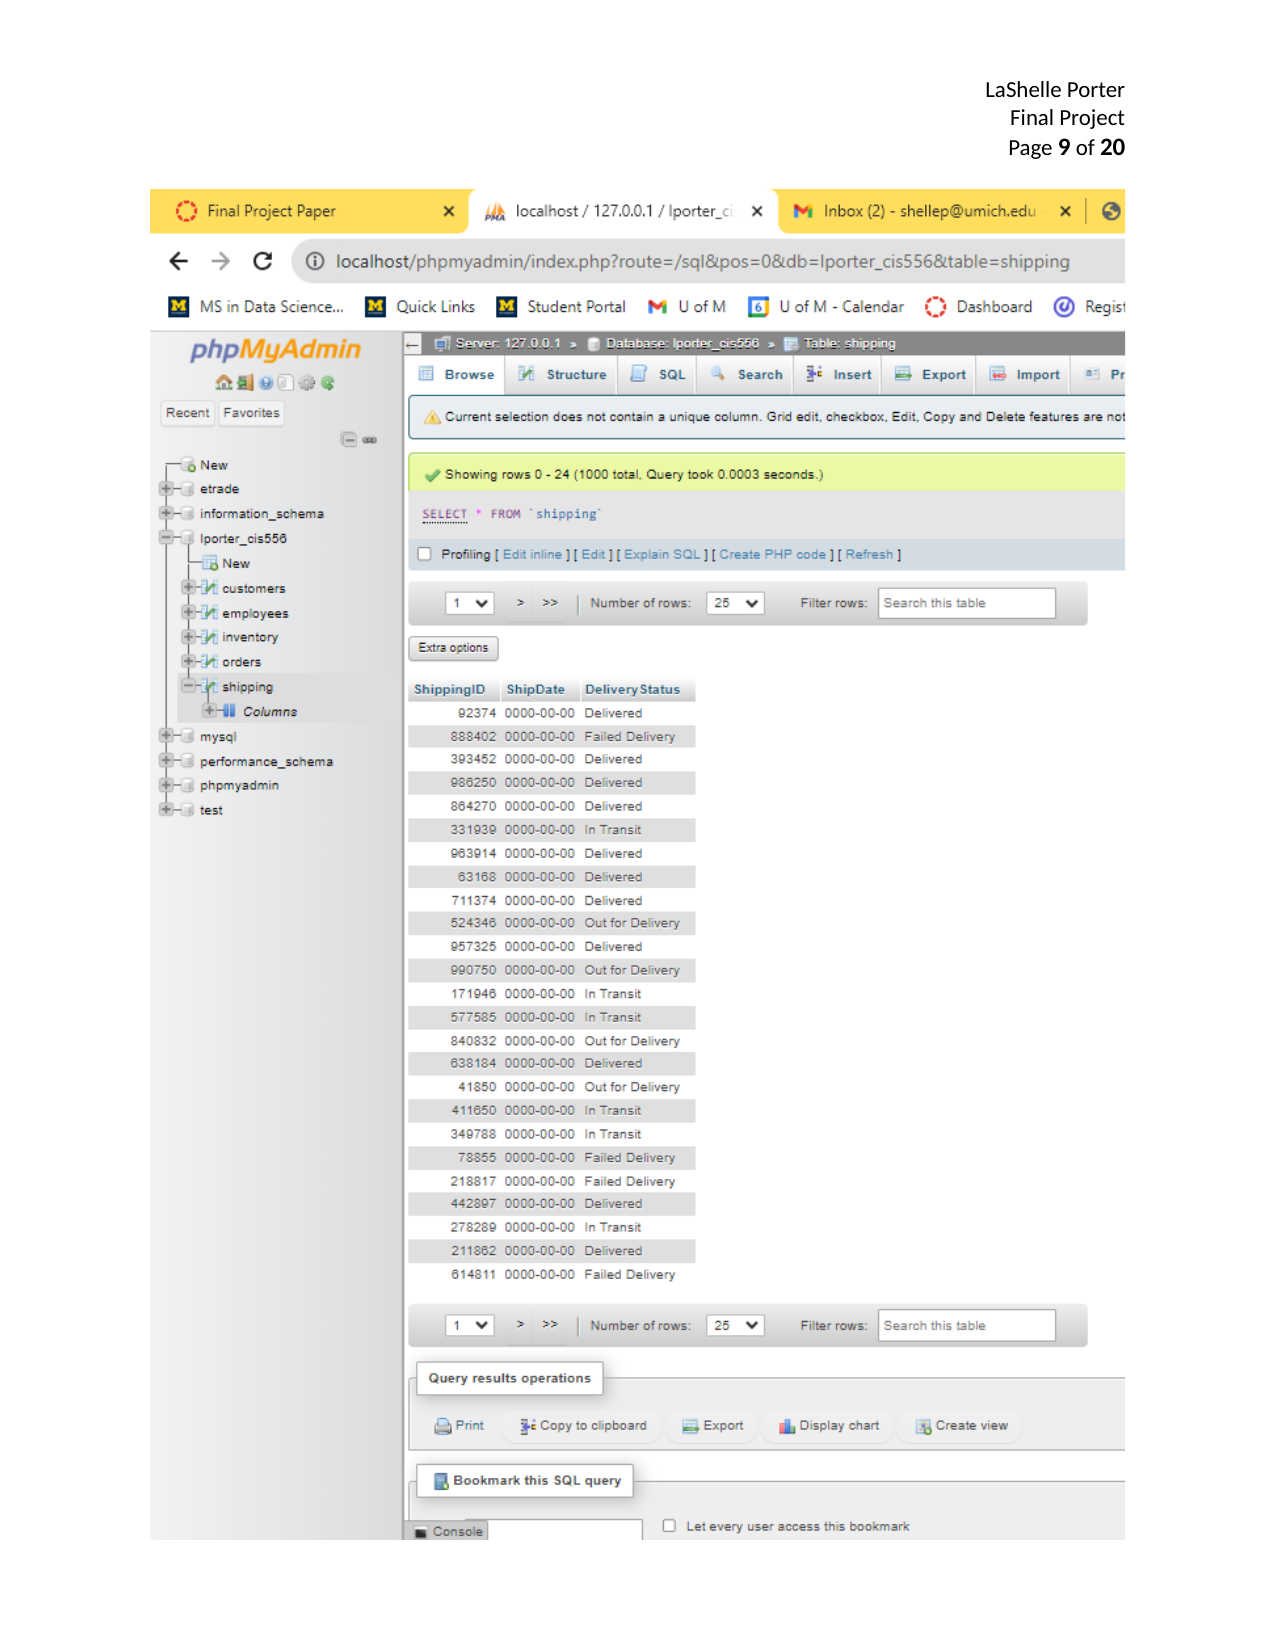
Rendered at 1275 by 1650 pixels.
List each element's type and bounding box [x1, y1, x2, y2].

picture [150, 189, 1125, 1540]
